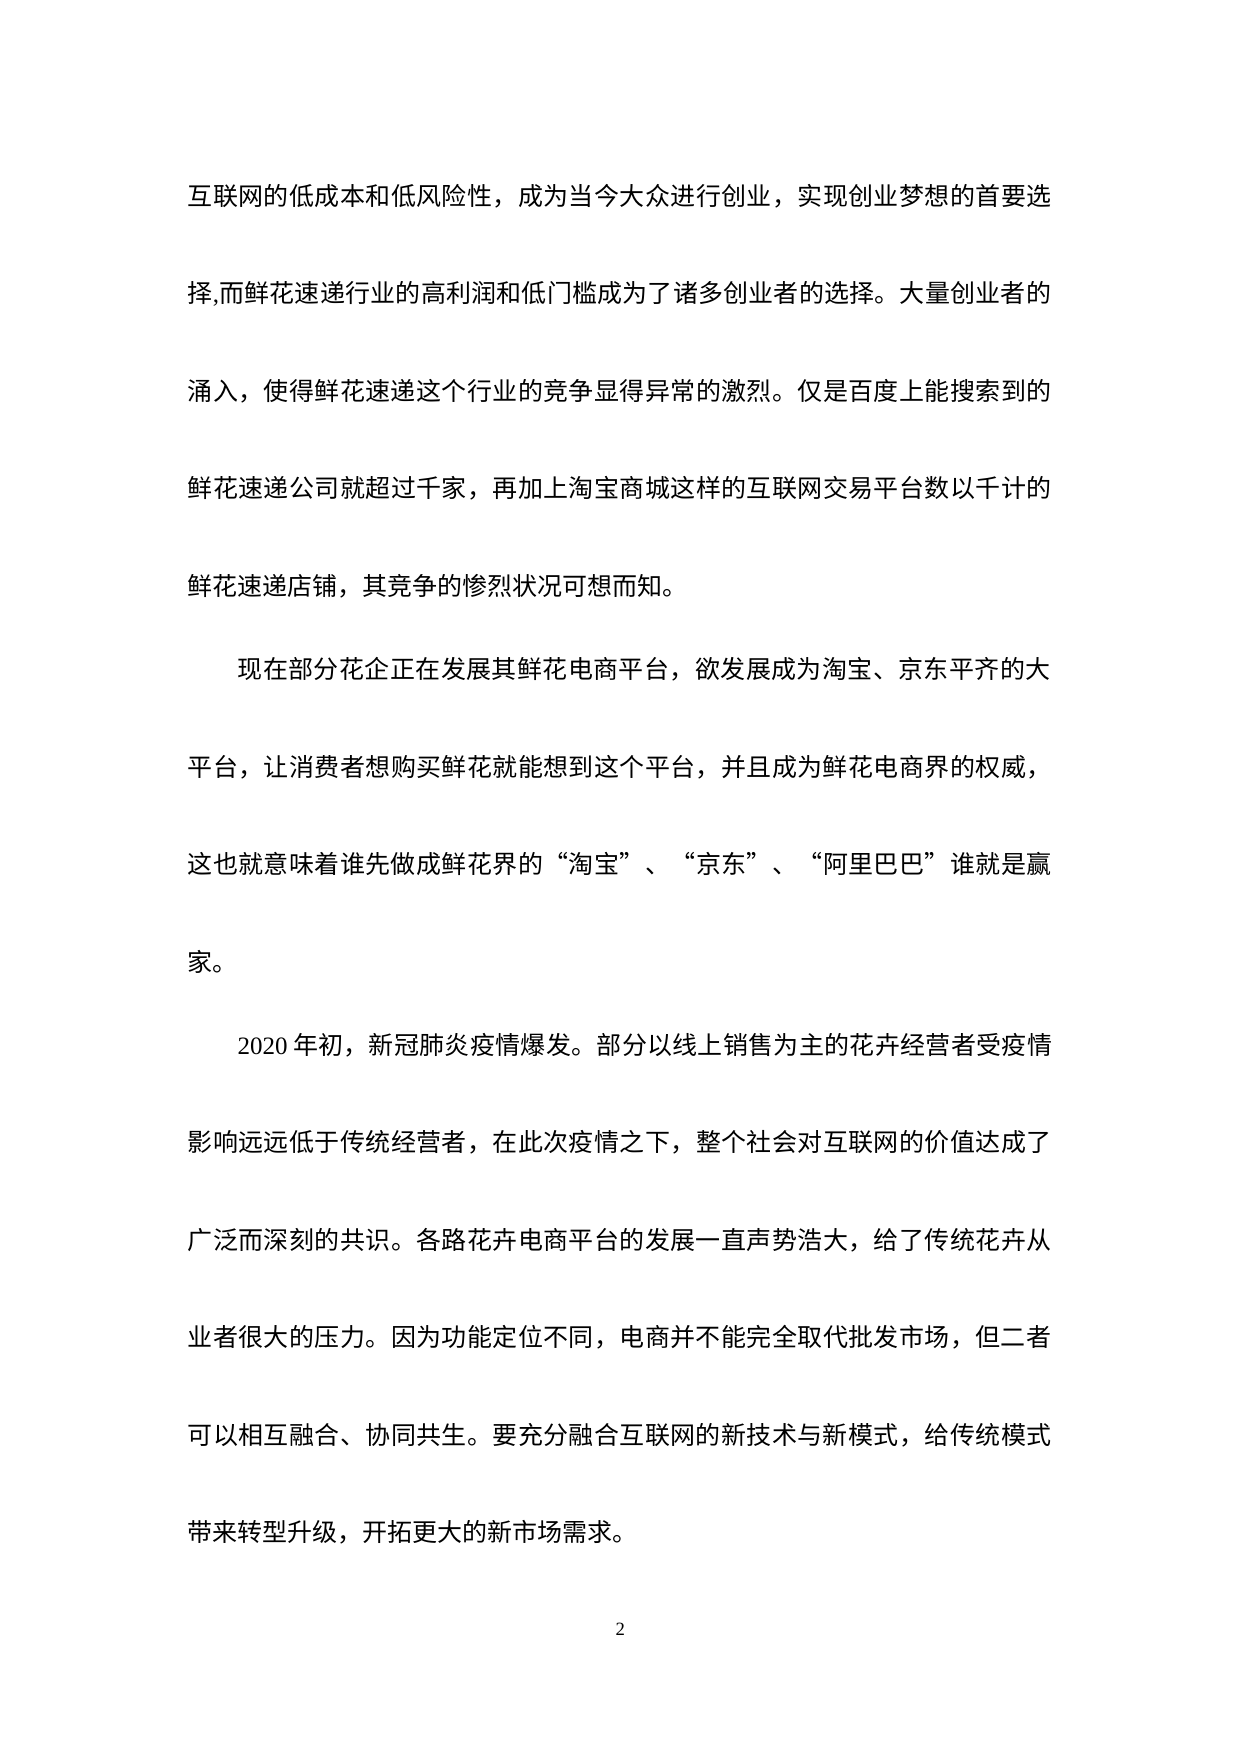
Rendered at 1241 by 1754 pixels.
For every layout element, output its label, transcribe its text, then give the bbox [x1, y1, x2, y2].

text 现在部分花企正在发展其鲜花电商平台，欲发展成为淘宝、京东平齐的大平台，让消费者想购买鲜花就能想到这个平台，并且成为鲜花电商界的权威，这也就意味着谁先做成鲜花界的“淘宝”、“京东”、“阿里巴巴”谁就是赢家。 [187, 635, 1053, 993]
text 2020年初，新冠肺炎疫情爆发。部分以线上销售为主的花卉经营者受疫情影响远远低于传统经营者，在此次疫情之下，整个社会对互联网的价值达成了广泛而深刻的共识。各路花卉电商平台的发展一直声势浩大，给了传统花卉从业者很大的压力。因为功能定位不同，电商并不能完全取代批发市场，但二者可以相互融合、协同共生。要充分融合互联网的新技术与新模式，给传统模式带来转型升级，开拓更大的新市场需求。 [187, 1011, 1053, 1563]
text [187, 162, 1053, 617]
